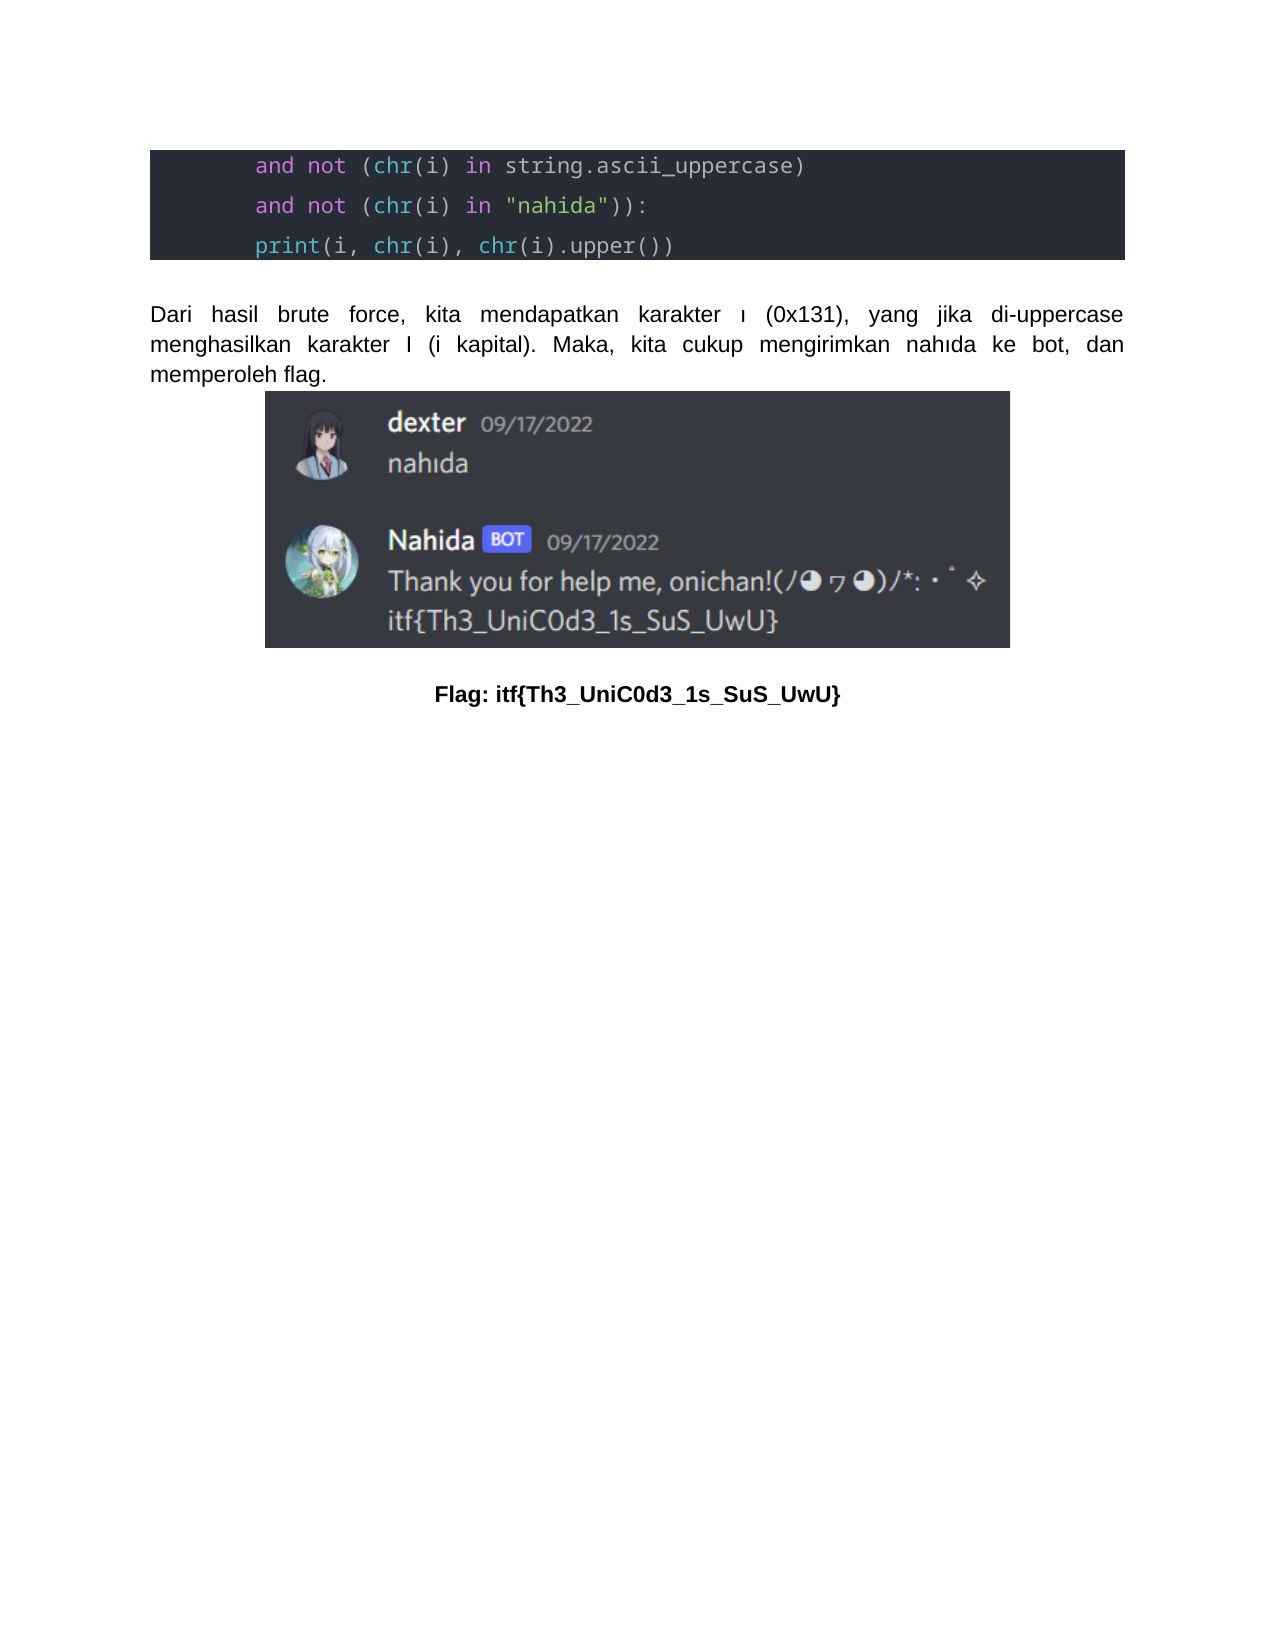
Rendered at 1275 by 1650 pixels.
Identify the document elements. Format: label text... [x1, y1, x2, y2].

text Flag: itf{Th3_UniC0d3_1s_SuS_UwU} [150, 681, 1125, 708]
text print(i, chr(i), chr(i).upper()) [150, 230, 1125, 260]
picture [265, 391, 1011, 648]
text and not (chr(i) in "nahida")): [150, 190, 1125, 220]
text Dari hasil brute force, kita mendapatkan karakter ı (0x131), yang jika di-uppercase menghasilkan karakter I (i kapital). Maka, kita cukup mengirimkan nahıda ke bot, dan memperoleh flag. [150, 301, 1125, 388]
text and not (chr(i) in string.ascii_uppercase) [150, 150, 1125, 180]
